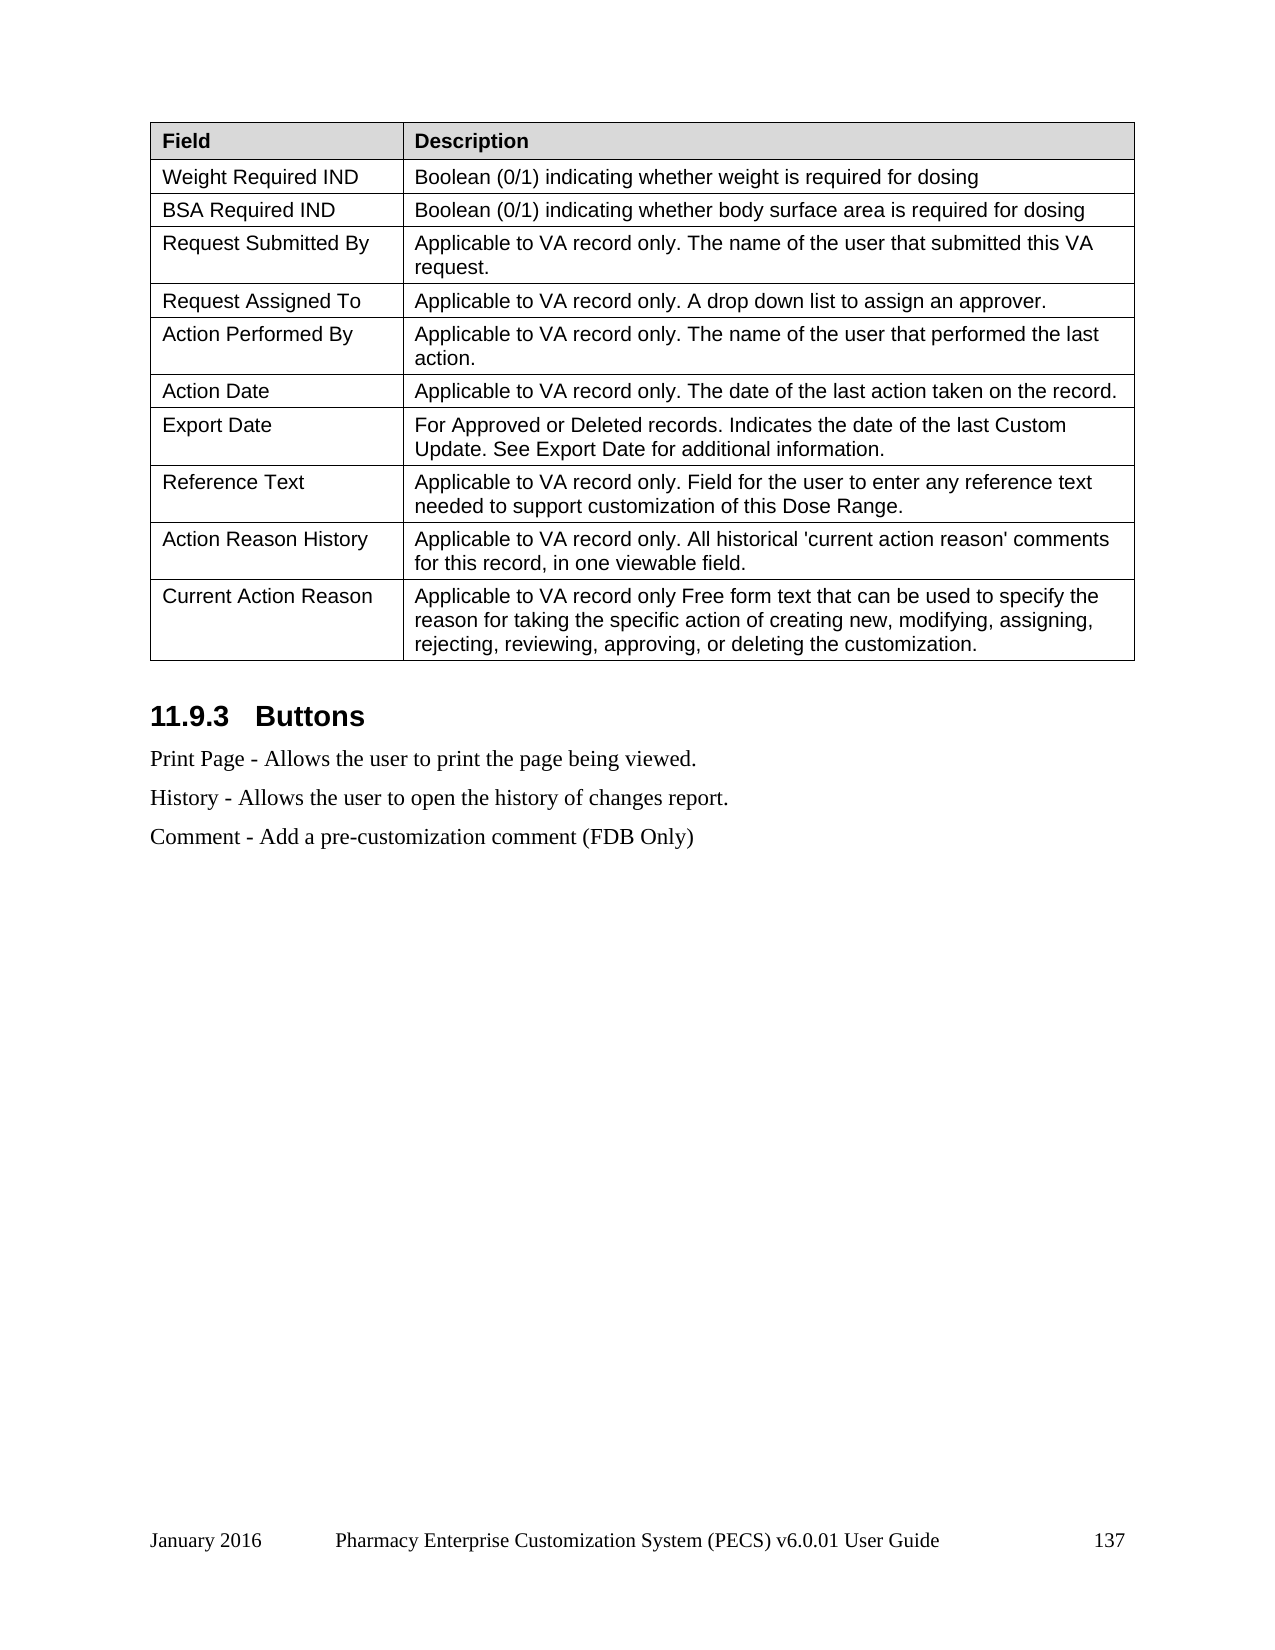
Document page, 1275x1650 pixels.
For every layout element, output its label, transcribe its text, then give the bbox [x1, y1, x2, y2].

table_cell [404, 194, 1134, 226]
text Print Page - Allows the user to print the page being viewed. [150, 745, 1125, 771]
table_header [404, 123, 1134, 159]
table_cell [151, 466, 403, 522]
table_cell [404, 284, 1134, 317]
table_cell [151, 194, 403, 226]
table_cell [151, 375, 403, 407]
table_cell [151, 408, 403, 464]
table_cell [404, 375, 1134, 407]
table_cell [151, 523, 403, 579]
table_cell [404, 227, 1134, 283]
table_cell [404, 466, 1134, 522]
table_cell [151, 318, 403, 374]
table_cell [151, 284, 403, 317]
subtitle Buttons [150, 699, 1125, 732]
text History - Allows the user to open the history of changes report. [150, 784, 1125, 810]
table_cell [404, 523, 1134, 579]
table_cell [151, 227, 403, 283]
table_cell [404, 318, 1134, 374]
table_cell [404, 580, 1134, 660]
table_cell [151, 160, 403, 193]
text Comment - Add a pre-customization comment (FDB Only) [150, 823, 1125, 849]
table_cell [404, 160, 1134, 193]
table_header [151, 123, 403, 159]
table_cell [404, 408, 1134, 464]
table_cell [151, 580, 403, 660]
